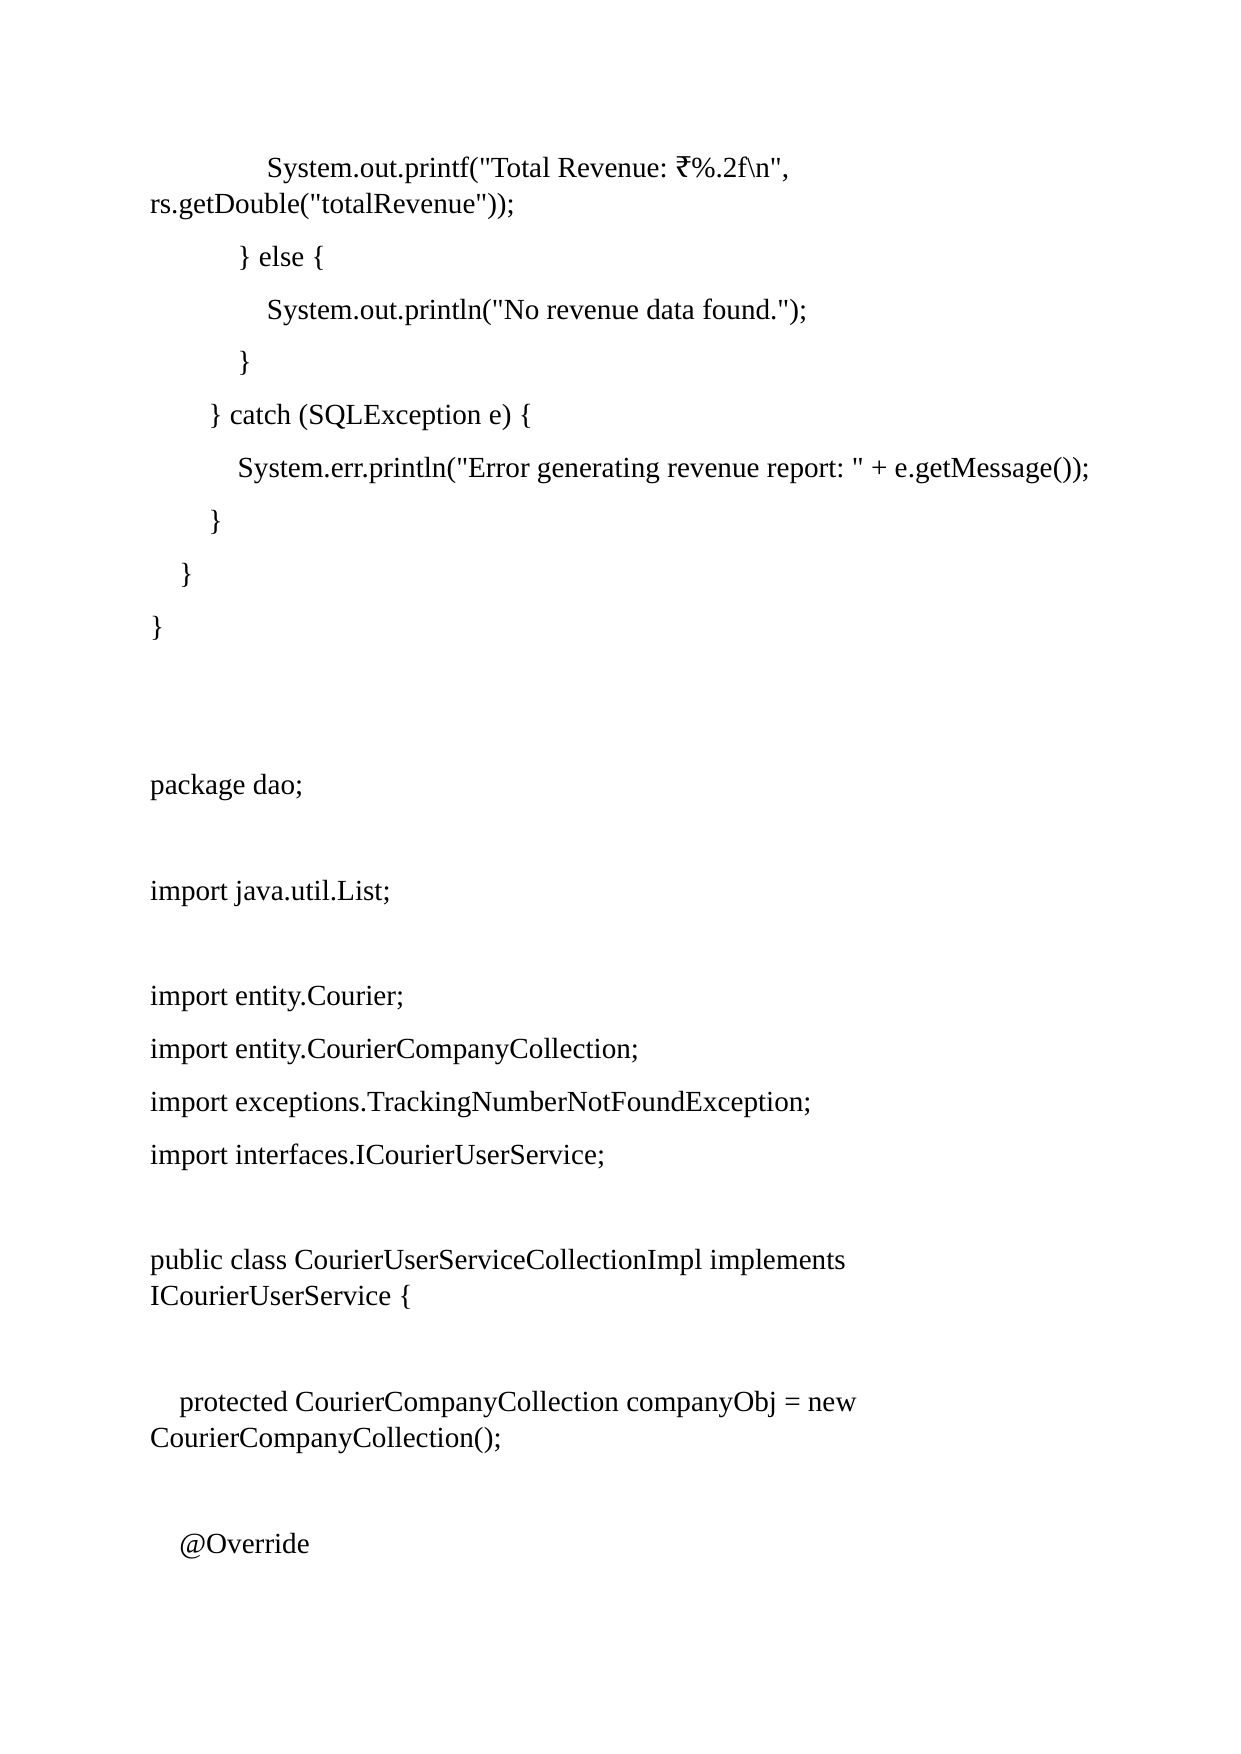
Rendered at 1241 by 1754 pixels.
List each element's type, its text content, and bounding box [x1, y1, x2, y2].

text import java.util.List; [150, 873, 1090, 906]
text System.out.printf("Total Revenue: ₹%.2f\n", rs.getDouble("totalRevenue")); [150, 150, 1090, 220]
text } [150, 503, 1090, 537]
text System.out.println("No revenue data found."); [150, 292, 1090, 325]
text System.err.println("Error generating revenue report: " + e.getMessage()); [150, 450, 1090, 484]
text } catch (SQLException e) { [150, 397, 1090, 431]
text } [150, 344, 1090, 378]
text } [150, 609, 1090, 642]
text public class CourierUserServiceCollectionImpl implements ICourierUserService { [150, 1242, 1090, 1312]
text } [150, 556, 1090, 589]
text protected CourierCompanyCollection companyObj = new CourierCompanyCollection(); [150, 1384, 1090, 1454]
text @Override [150, 1526, 1090, 1559]
text import interfaces.ICourierUserService; [150, 1137, 1090, 1170]
text import exceptions.TrackingNumberNotFoundException; [150, 1084, 1090, 1117]
text import entity.CourierCompanyCollection; [150, 1031, 1090, 1065]
text package dao; [150, 767, 1090, 801]
text import entity.Courier; [150, 978, 1090, 1012]
text } else { [150, 239, 1090, 272]
